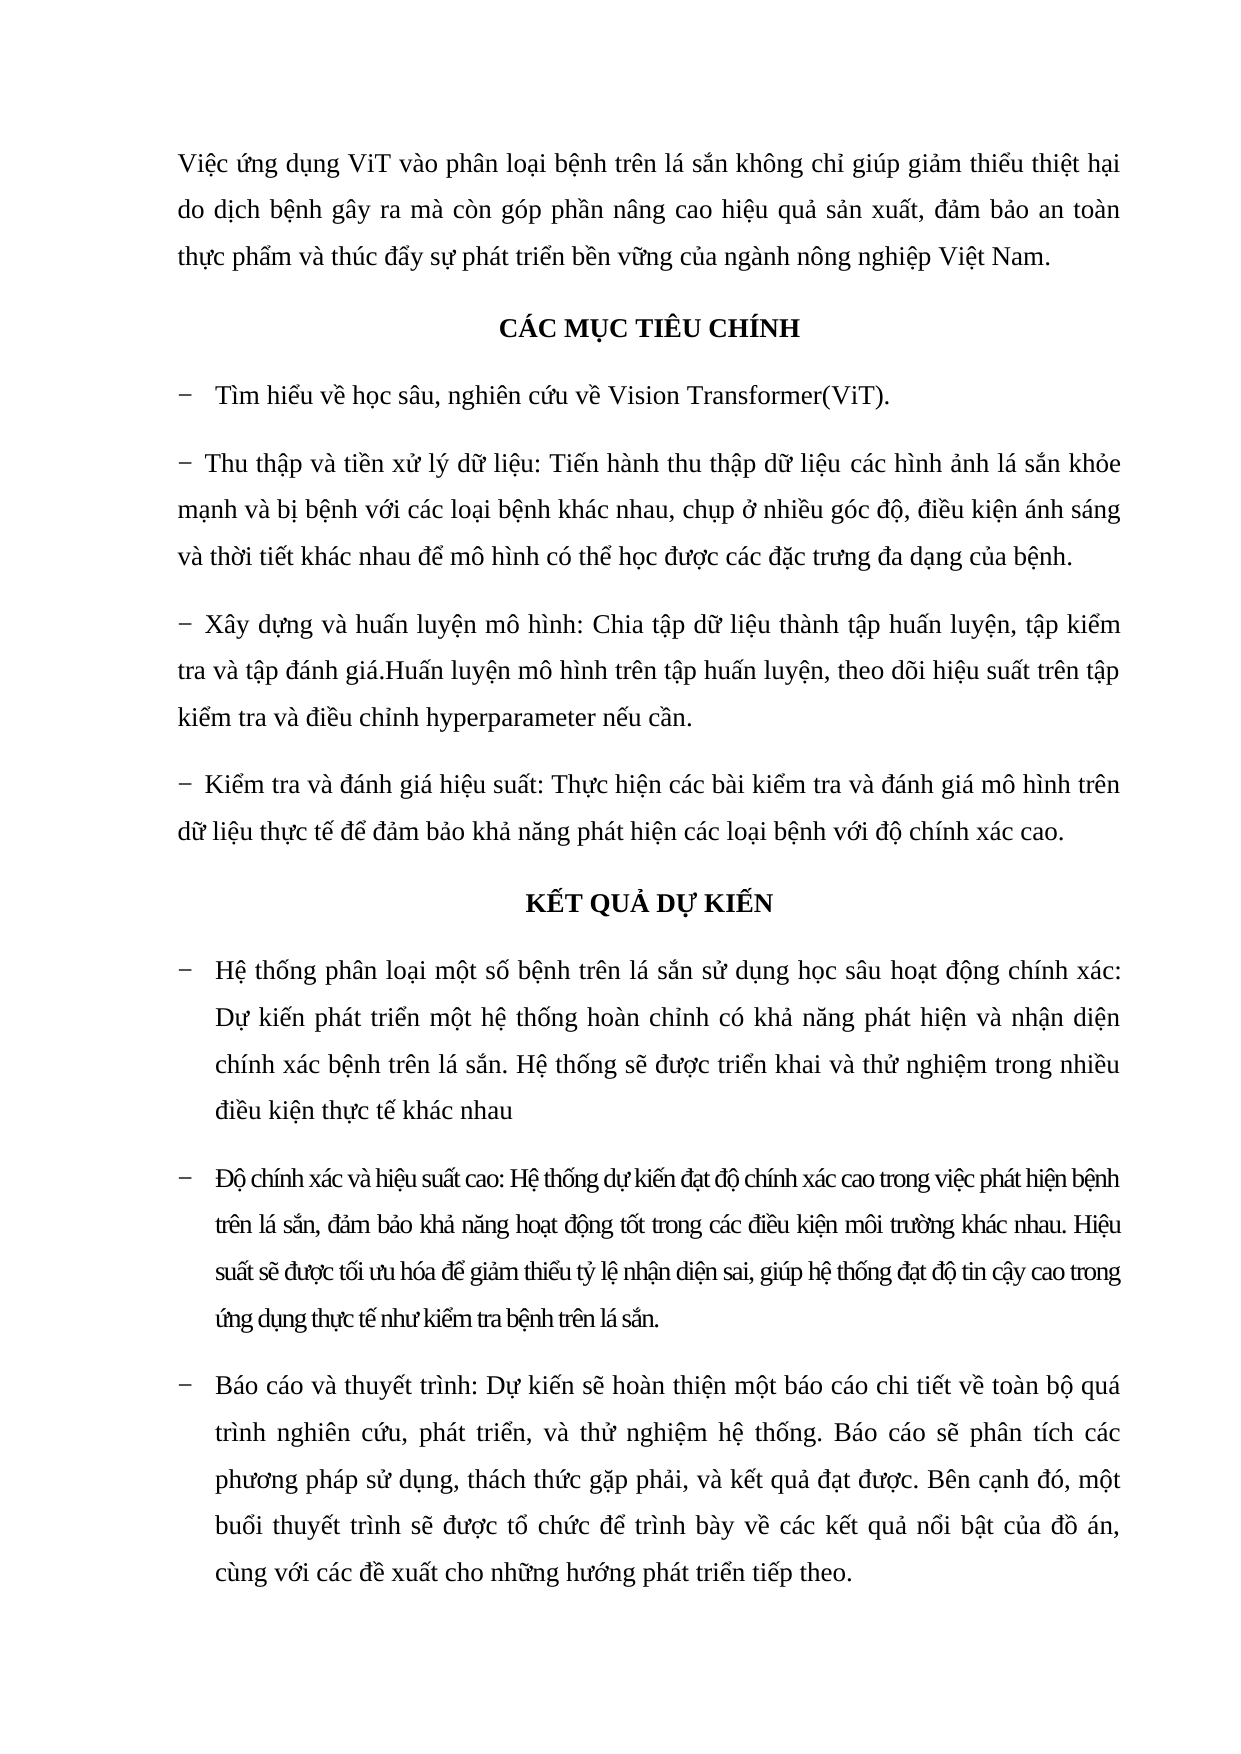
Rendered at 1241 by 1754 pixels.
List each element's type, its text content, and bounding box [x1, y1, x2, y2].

list Độ chính xác và hiệu suất cao: Hệ thống dự kiến đạt độ chính xác cao trong việc phát hiện bệnh trên lá sắn, đảm bảo khả năng hoạt động tốt trong các điều kiện môi trường khác nhau. Hiệu suất sẽ được tối ưu hóa để giảm thiểu tỷ lệ nhận diện sai, giúp hệ thống đạt độ tin cậy cao trong ứng dụng thực tế như kiểm tra bệnh trên lá sắn. [177, 1162, 1122, 1333]
text CÁC MỤC TIÊU CHÍNH [177, 312, 1122, 343]
list Kiểm tra và đánh giá hiệu suất: Thực hiện các bài kiểm tra và đánh giá mô hình trên dữ liệu thực tế để đảm bảo khả năng phát hiện các loại bệnh với độ chính xác cao. [177, 769, 1122, 846]
list Hệ thống phân loại một số bệnh trên lá sắn sử dụng học sâu hoạt động chính xác: Dự kiến phát triển một hệ thống hoàn chỉnh có khả năng phát hiện và nhận diện chính xác bệnh trên lá sắn. Hệ thống sẽ được triển khai và thử nghiệm trong nhiều điều kiện thực tế khác nhau [177, 954, 1122, 1126]
text KẾT QUẢ DỰ KIẾN [177, 887, 1122, 918]
list Tìm hiểu về học sâu, nghiên cứu về Vision Transformer(ViT). [177, 379, 1122, 411]
list Báo cáo và thuyết trình: Dự kiến sẽ hoàn thiện một báo cáo chi tiết về toàn bộ quá trình nghiên cứu, phát triển, và thử nghiệm hệ thống. Báo cáo sẽ phân tích các phương pháp sử dụng, thách thức gặp phải, và kết quả đạt được. Bên cạnh đó, một buổi thuyết trình sẽ được tổ chức để trình bày về các kết quả nổi bật của đồ án, cùng với các đề xuất cho những hướng phát triển tiếp theo. [177, 1369, 1122, 1587]
list Thu thập và tiền xử lý dữ liệu: Tiến hành thu thập dữ liệu các hình ảnh lá sắn khỏe mạnh và bị bệnh với các loại bệnh khác nhau, chụp ở nhiều góc độ, điều kiện ánh sáng và thời tiết khác nhau để mô hình có thể học được các đặc trưng đa dạng của bệnh. [177, 447, 1122, 571]
text Việc ứng dụng ViT vào phân loại bệnh trên lá sắn không chỉ giúp giảm thiểu thiệt hại do dịch bệnh gây ra mà còn góp phần nâng cao hiệu quả sản xuất, đảm bảo an toàn thực phẩm và thúc đẩy sự phát triển bền vững của ngành nông nghiệp Việt Nam. [177, 147, 1122, 271]
list Xây dựng và huấn luyện mô hình: Chia tập dữ liệu thành tập huấn luyện, tập kiểm tra và tập đánh giá.Huấn luyện mô hình trên tập huấn luyện, theo dõi hiệu suất trên tập kiểm tra và điều chỉnh hyperparameter nếu cần. [177, 608, 1122, 732]
